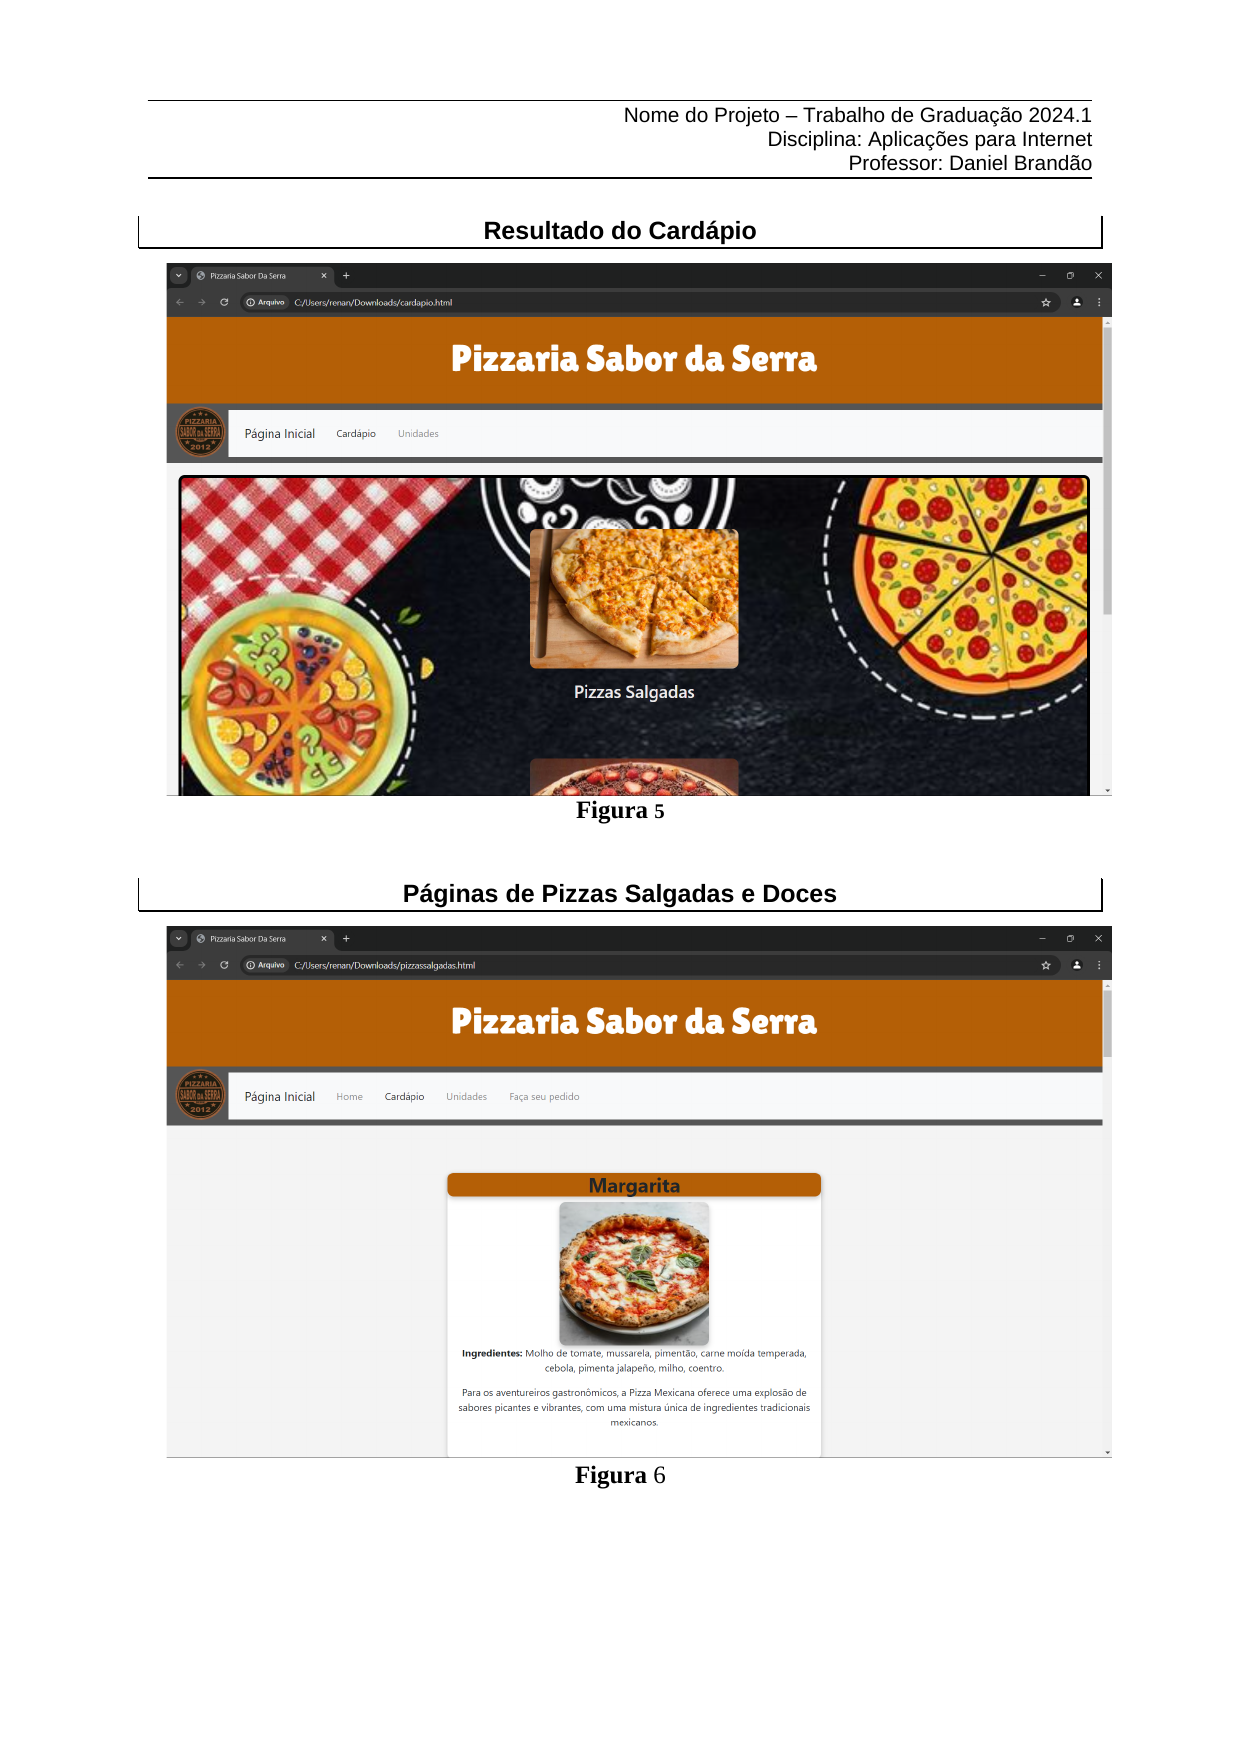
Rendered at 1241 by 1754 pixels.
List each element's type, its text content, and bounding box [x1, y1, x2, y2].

text Figura 5 [148, 264, 1092, 824]
list Páginas de Pizzas Salgadas e Doces [139, 878, 1101, 910]
list Resultado do Cardápio [138, 215, 1101, 247]
text Figura 6Figura 7 [148, 926, 1092, 1489]
